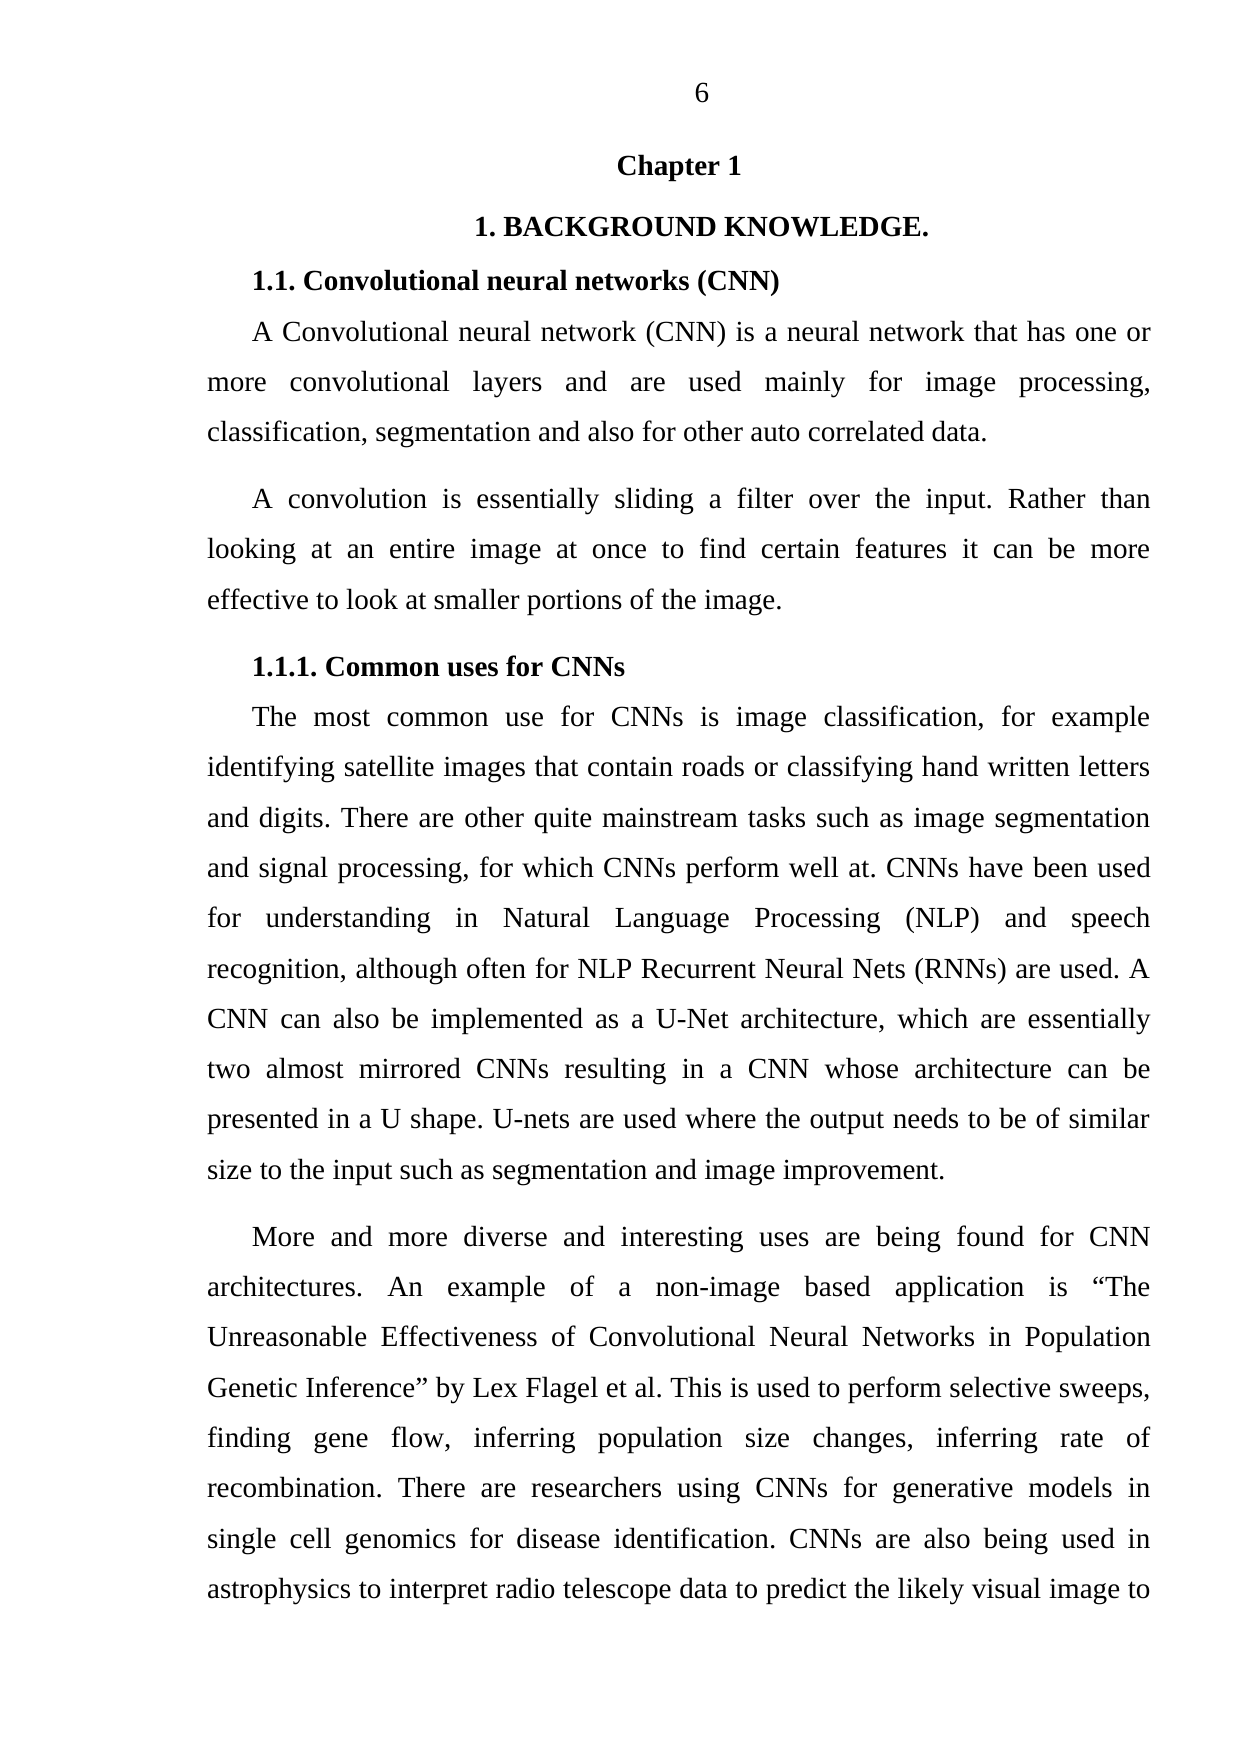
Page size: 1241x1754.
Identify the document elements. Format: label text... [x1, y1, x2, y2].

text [207, 1219, 1152, 1605]
text Convolutional neural networks (CNN) [252, 263, 1152, 297]
text A Convolutional neural network (CNN) is a neural network that has one or more convolutional layers and are used mainly for image processing, classification, segmentation and also for other auto correlated data. [207, 314, 1152, 448]
subtitle BACKGROUND KNOWLEDGE. [244, 209, 1152, 242]
text The most common use for CNNs is image classification, for example identifying satellite images that contain roads or classifying hand written letters and digits. There are other quite mainstream tasks such as image segmentation and signal processing, for which CNNs perform well at. CNNs have been used for understanding in Natural Language Processing (NLP) and speech recognition, although often for NLP Recurrent Neural Nets (RNNs) are used. A CNN can also be implemented as a U-Net architecture, which are essentially two almost mirrored CNNs resulting in a CNN whose architecture can be presented in a U shape. U-nets are used where the output needs to be of similar size to the input such as segmentation and image improvement. [207, 699, 1152, 1186]
text Chapter 1 [207, 148, 1152, 181]
text A convolution is essentially sliding a filter over the input. Rather than looking at an entire image at once to find certain features it can be more effective to look at smaller portions of the image. [207, 481, 1152, 615]
text Common uses for CNNs [252, 649, 1152, 682]
